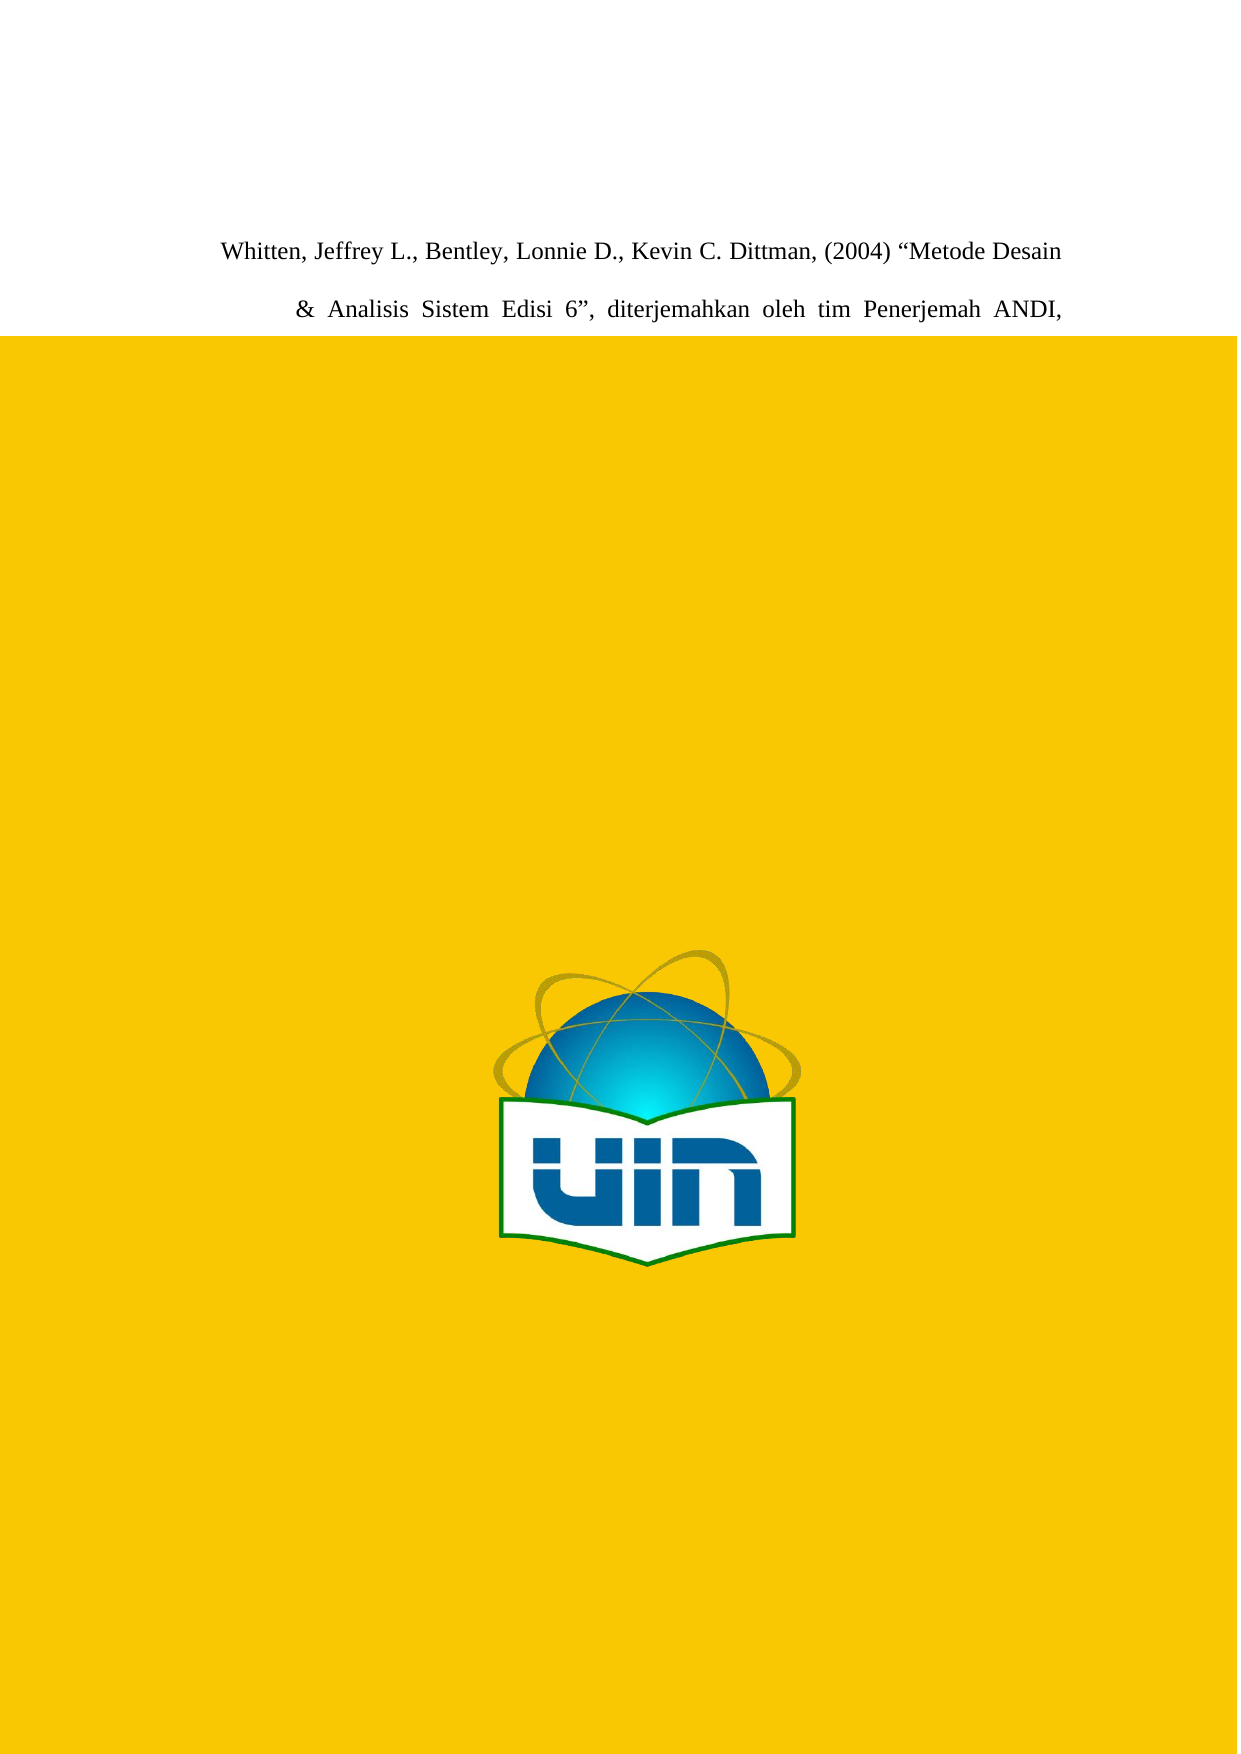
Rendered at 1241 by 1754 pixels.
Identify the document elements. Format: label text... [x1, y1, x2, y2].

text Whitten, Jeffrey L., Bentley, Lonnie D., Kevin C. Dittman, (2004) “Metode Desain & Analisis Sistem Edisi 6”, diterjemahkan oleh tim Penerjemah ANDI, Penerbit ANDI, Yogyakarta. [220, 236, 1063, 336]
picture [0, 336, 1238, 1754]
